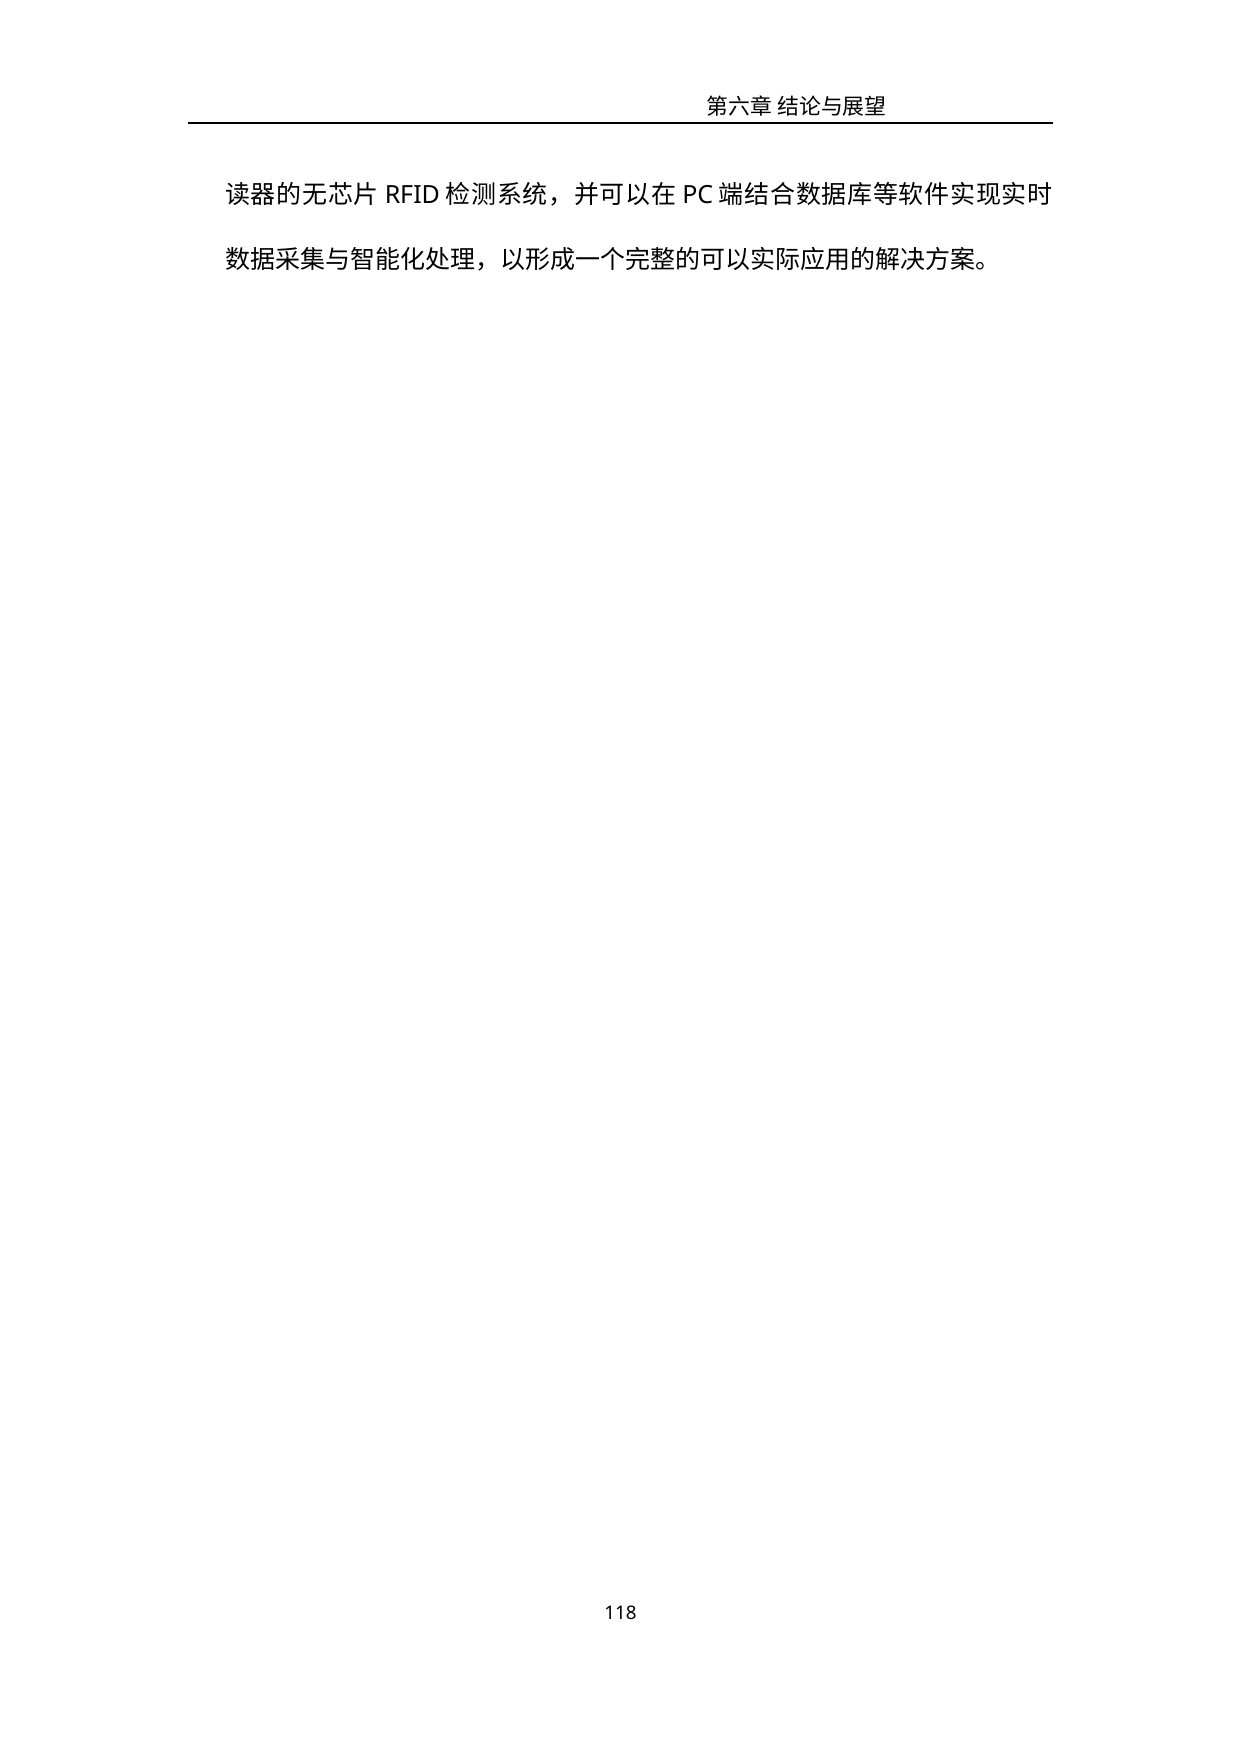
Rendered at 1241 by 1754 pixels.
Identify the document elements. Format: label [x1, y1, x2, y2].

list [187, 160, 1053, 290]
